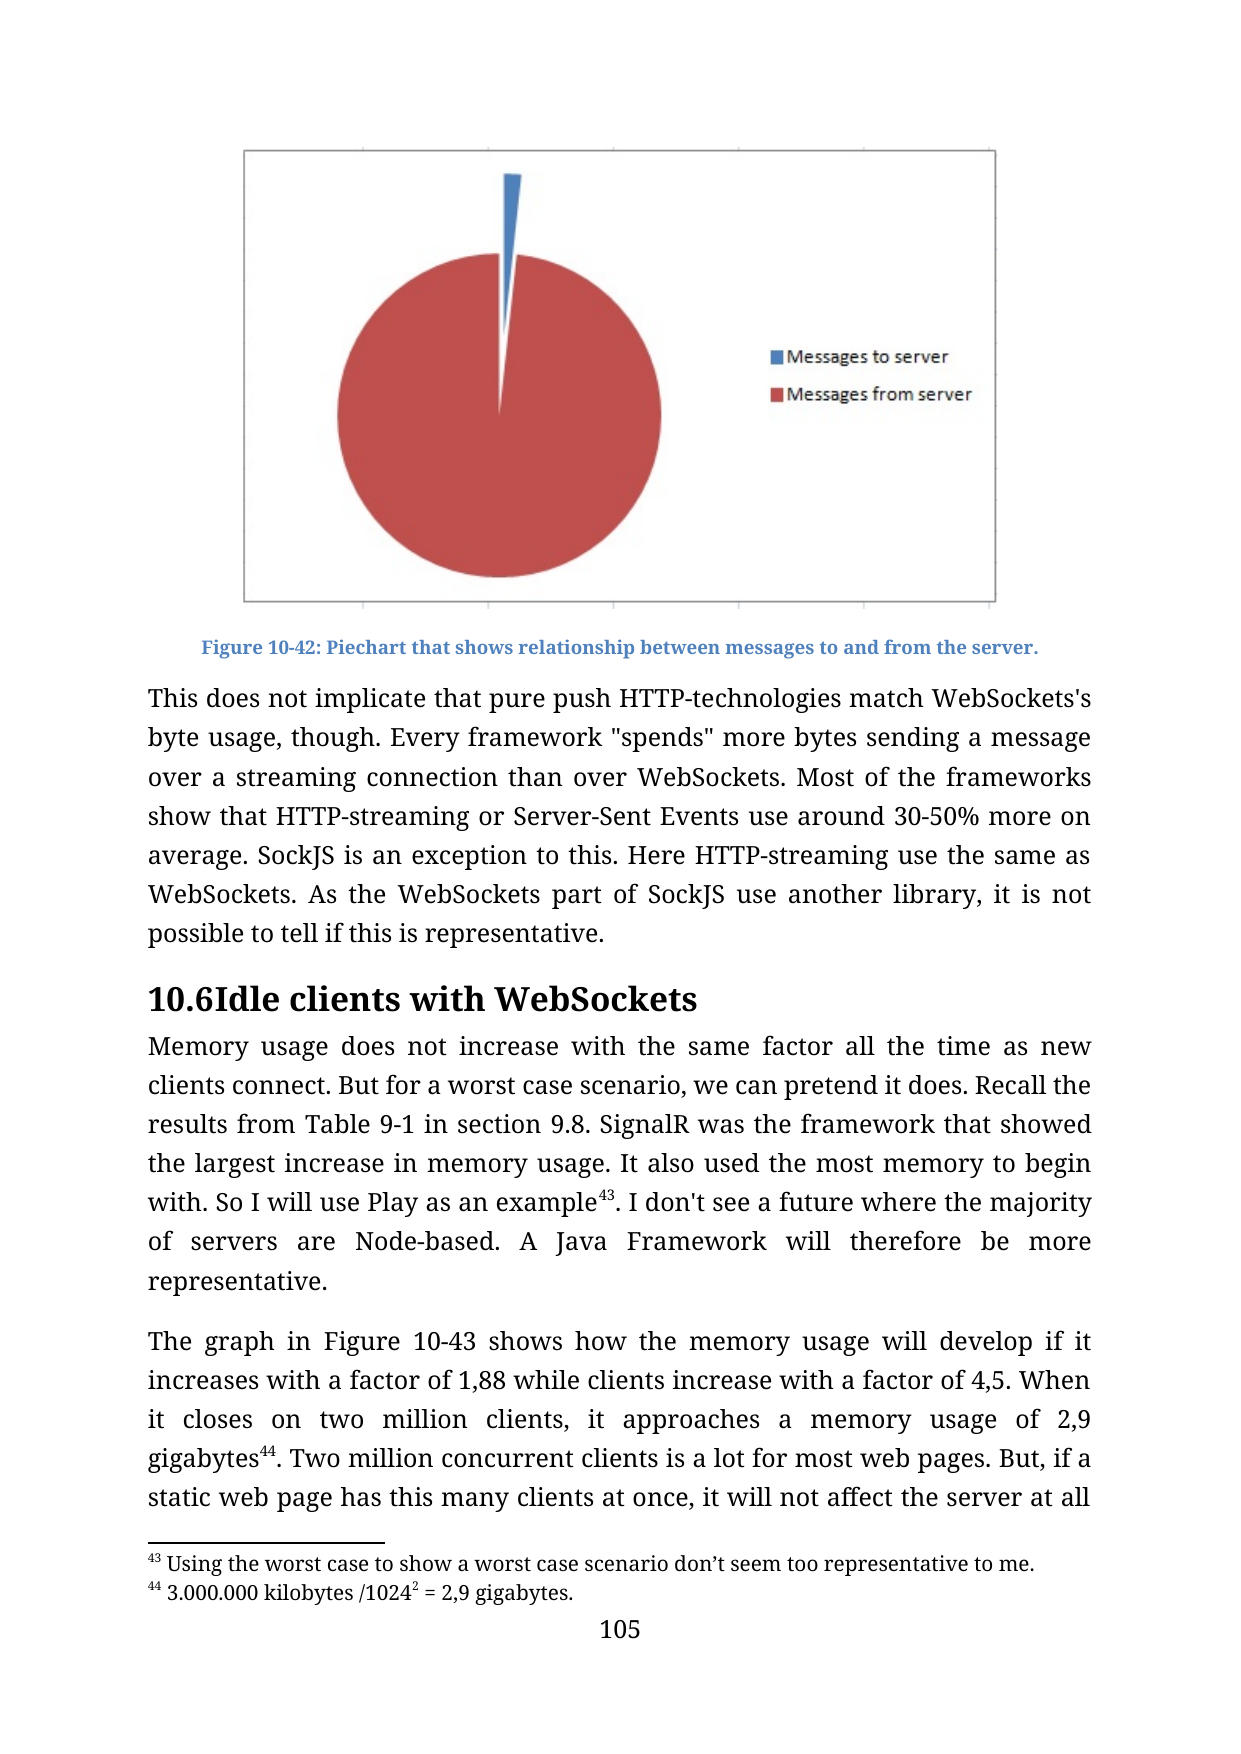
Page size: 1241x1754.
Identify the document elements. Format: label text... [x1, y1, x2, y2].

subtitle Idle clients with WebSockets [148, 976, 1092, 1021]
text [148, 1323, 1092, 1514]
picture [242, 147, 998, 609]
text This does not implicate that pure push HTTP-technologies match WebSockets's byte usage, though. Every framework "spends" more bytes sending a message over a streaming connection than over WebSockets. Most of the frameworks show that HTTP-streaming or Server-Sent Events use around 30-50% more on average. SockJS is an exception to this. Here HTTP-streaming use the same as WebSockets. As the WebSockets part of SockJS use another library, it is not possible to tell if this is representative. [148, 681, 1092, 950]
text Memory usage does not increase with the same factor all the time as new clients connect. But for a worst case scenario, we can pretend it does. Recall the results from Table 9-1 in section 9.8. SignalR was the framework that showed the largest increase in memory usage. It also used the most memory to begin with. So I will use Play as an example. I don't see a future where the majority of servers are Node-based. A Java Framework will therefore be more representative. [148, 1028, 1092, 1297]
